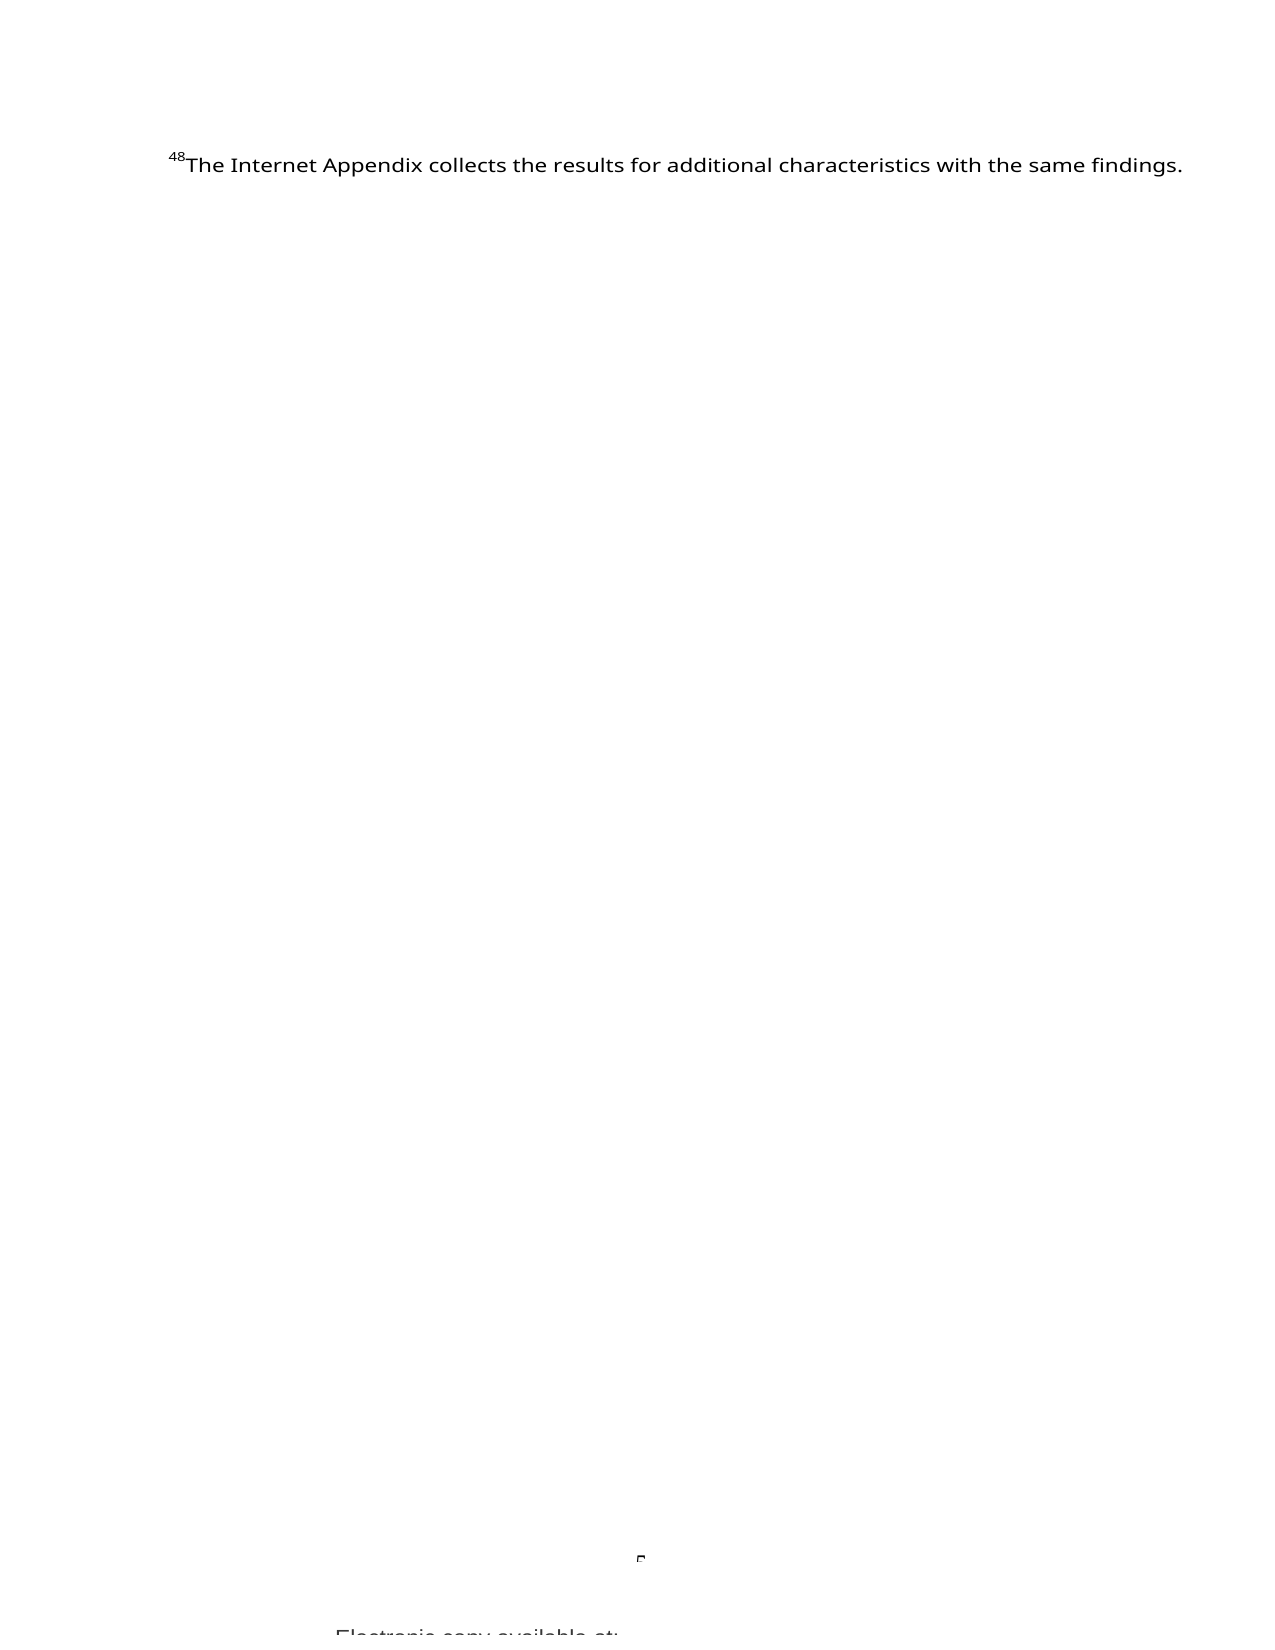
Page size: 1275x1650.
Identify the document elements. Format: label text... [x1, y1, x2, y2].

text 48The Internet Appendix collects the results for additional characteristics with the same findings. [168, 148, 1208, 178]
